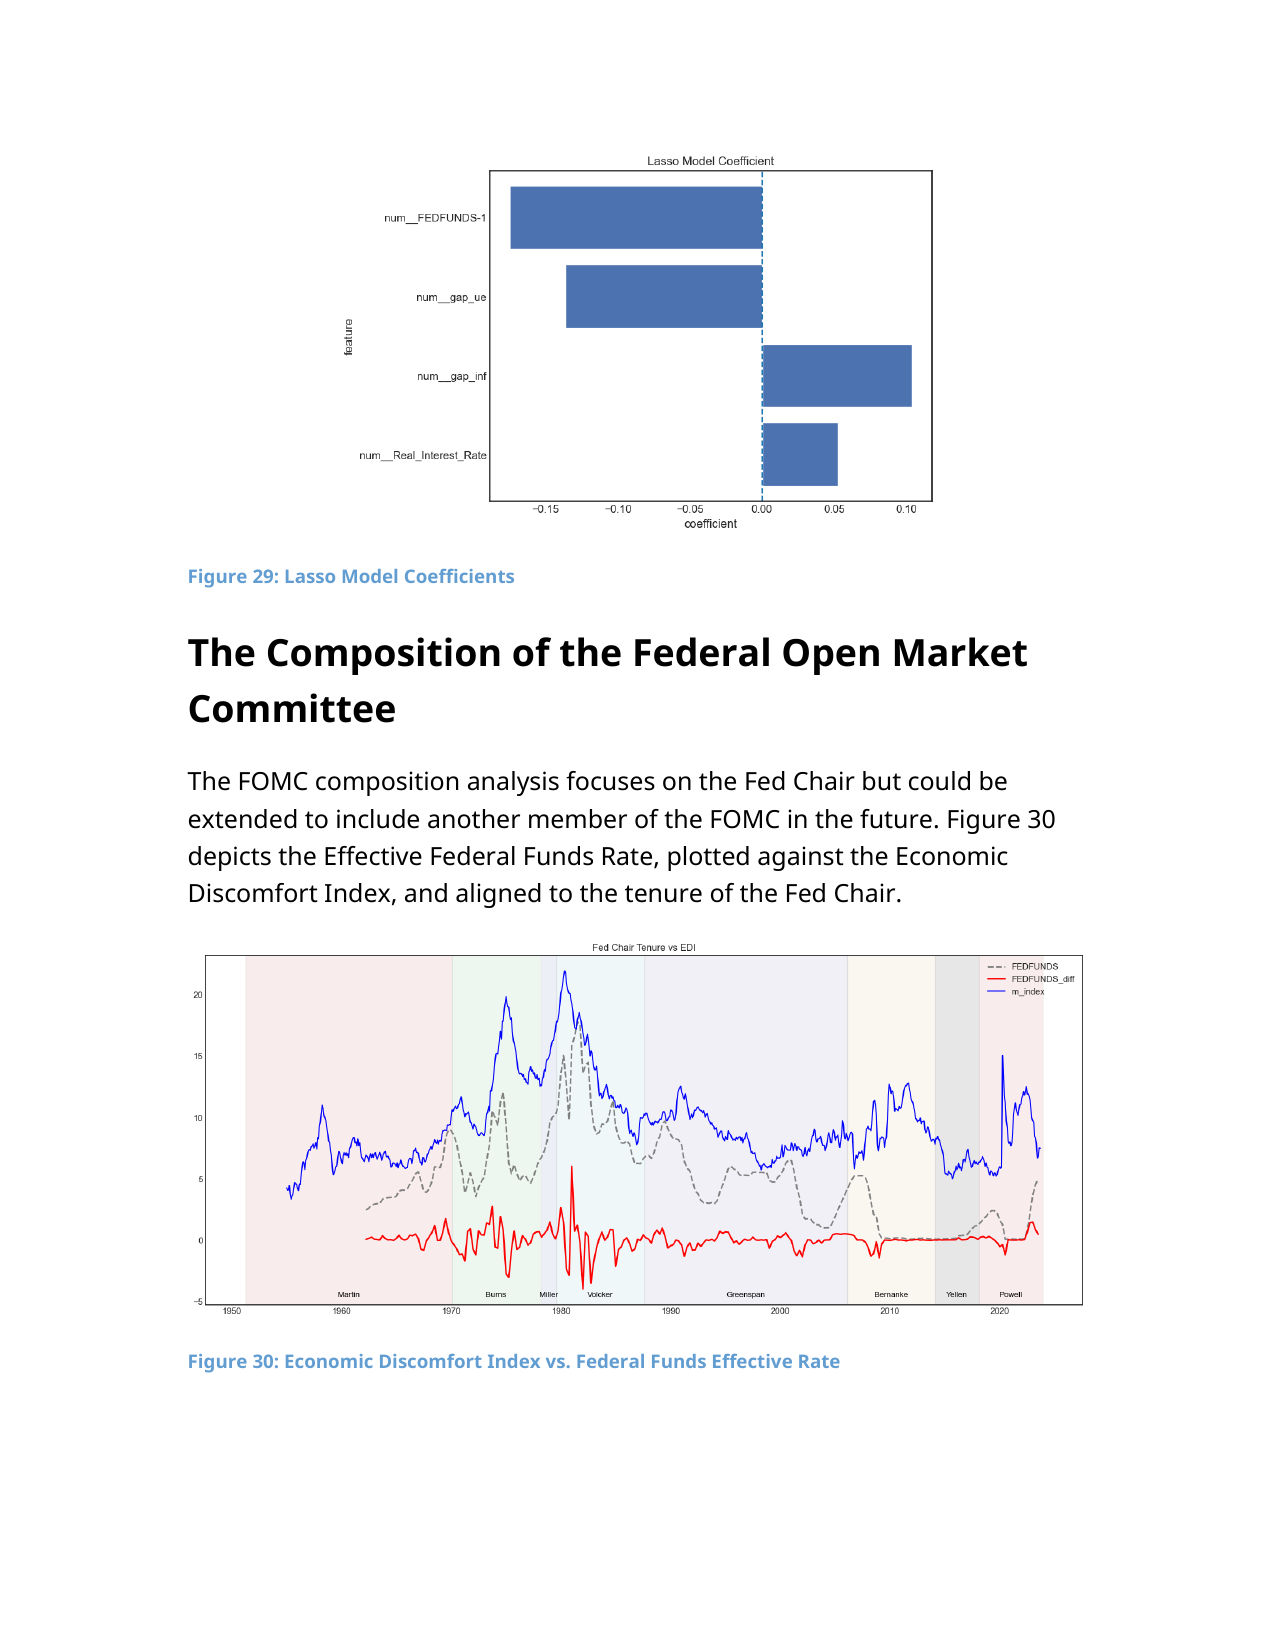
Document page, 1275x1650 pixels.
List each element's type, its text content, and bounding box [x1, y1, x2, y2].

picture [337, 150, 938, 536]
text The FOMC composition analysis focuses on the Fed Chair but could be extended to include another member of the FOMC in the future. Figure 30 depicts the Effective Federal Funds Rate, plotted against the Economic Discomfort Index, and aligned to the tenure of the Fed Chair. [187, 764, 1087, 910]
subtitle The Composition of the Federal Open Market Committee [187, 627, 1087, 734]
picture [187, 938, 1088, 1321]
